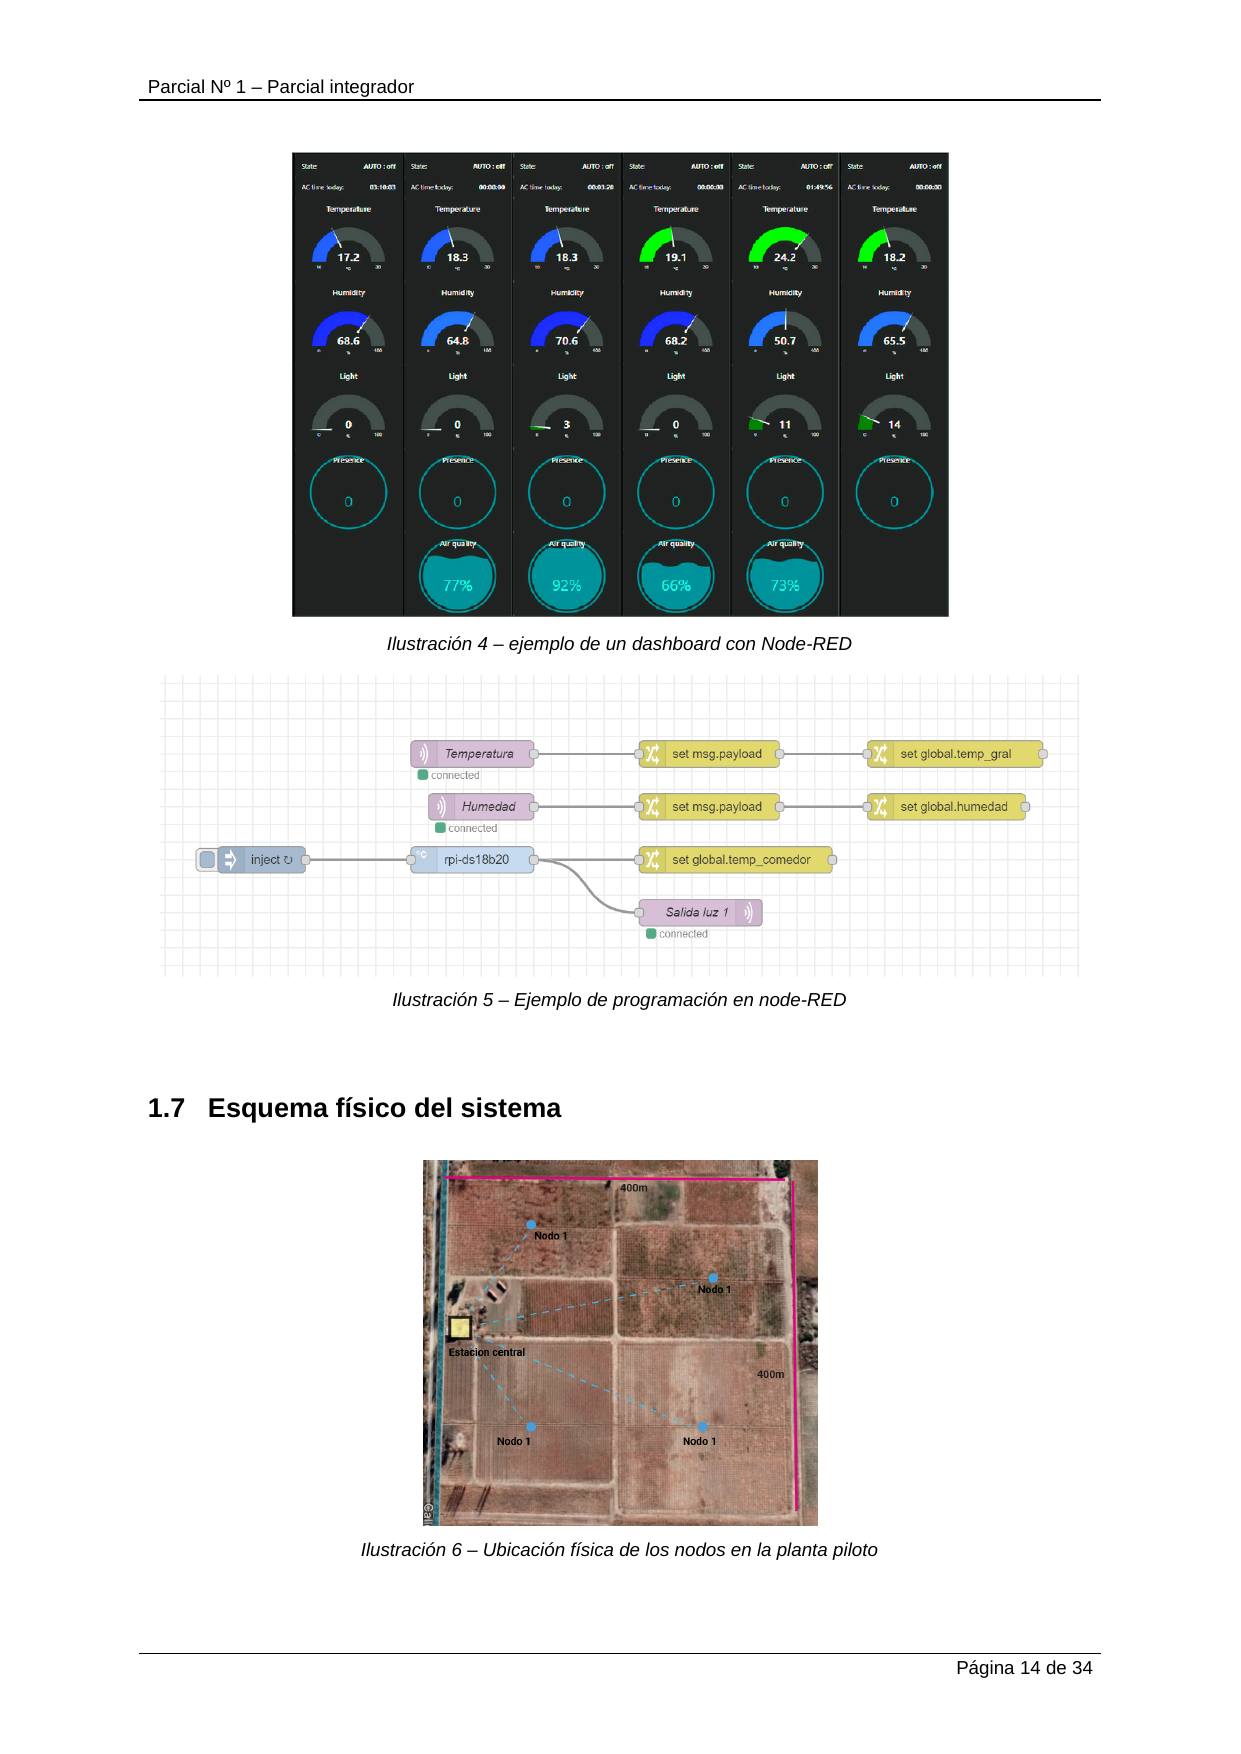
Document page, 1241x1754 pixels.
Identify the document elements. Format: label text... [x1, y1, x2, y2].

text Ilustración 5 – Ejemplo de programación en node-RED [148, 989, 1092, 1010]
text Ilustración 6 – Ubicación física de los nodos en la planta piloto [148, 1538, 1092, 1560]
picture [422, 1160, 818, 1526]
picture [288, 147, 952, 620]
subtitle Esquema físico del sistema [148, 1092, 1092, 1124]
text Ilustración 4 – ejemplo de un dashboard con Node-RED [148, 632, 1092, 654]
picture [159, 675, 1081, 977]
